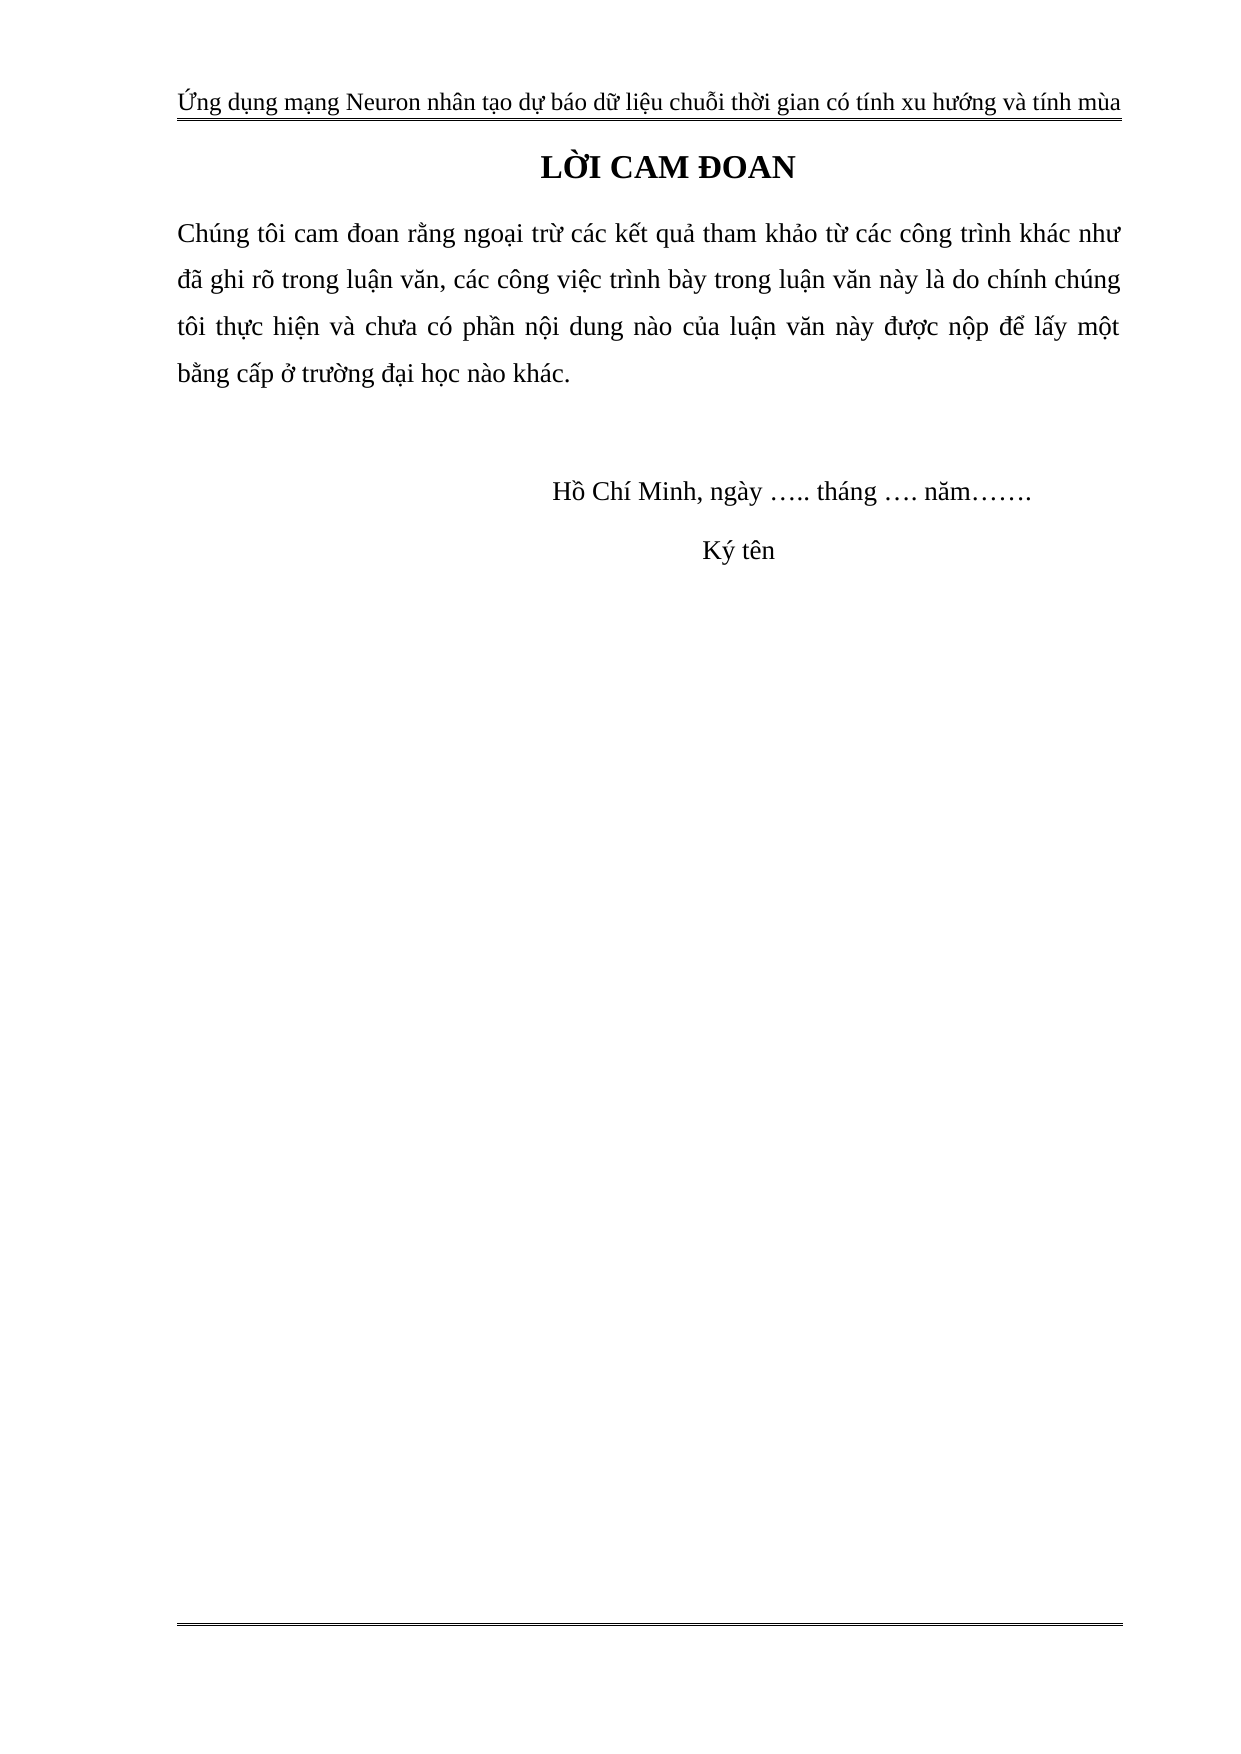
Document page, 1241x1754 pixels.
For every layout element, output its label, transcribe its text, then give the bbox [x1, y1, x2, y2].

text Hồ Chí Minh, ngày ….. tháng …. năm……. [177, 475, 1122, 506]
text Ký tên [177, 534, 1122, 566]
subtitle LỜI CAM ĐOAN [214, 147, 1122, 185]
text Chúng tôi cam đoan rằng ngoại trừ các kết quả tham khảo từ các công trình khác như đã ghi rõ trong luận văn, các công việc trình bày trong luận văn này là do chính chúng tôi thực hiện và chưa có phần nội dung nào của luận văn này được nộp để lấy một bằng cấp ở trường đại học nào khác. [177, 217, 1122, 388]
